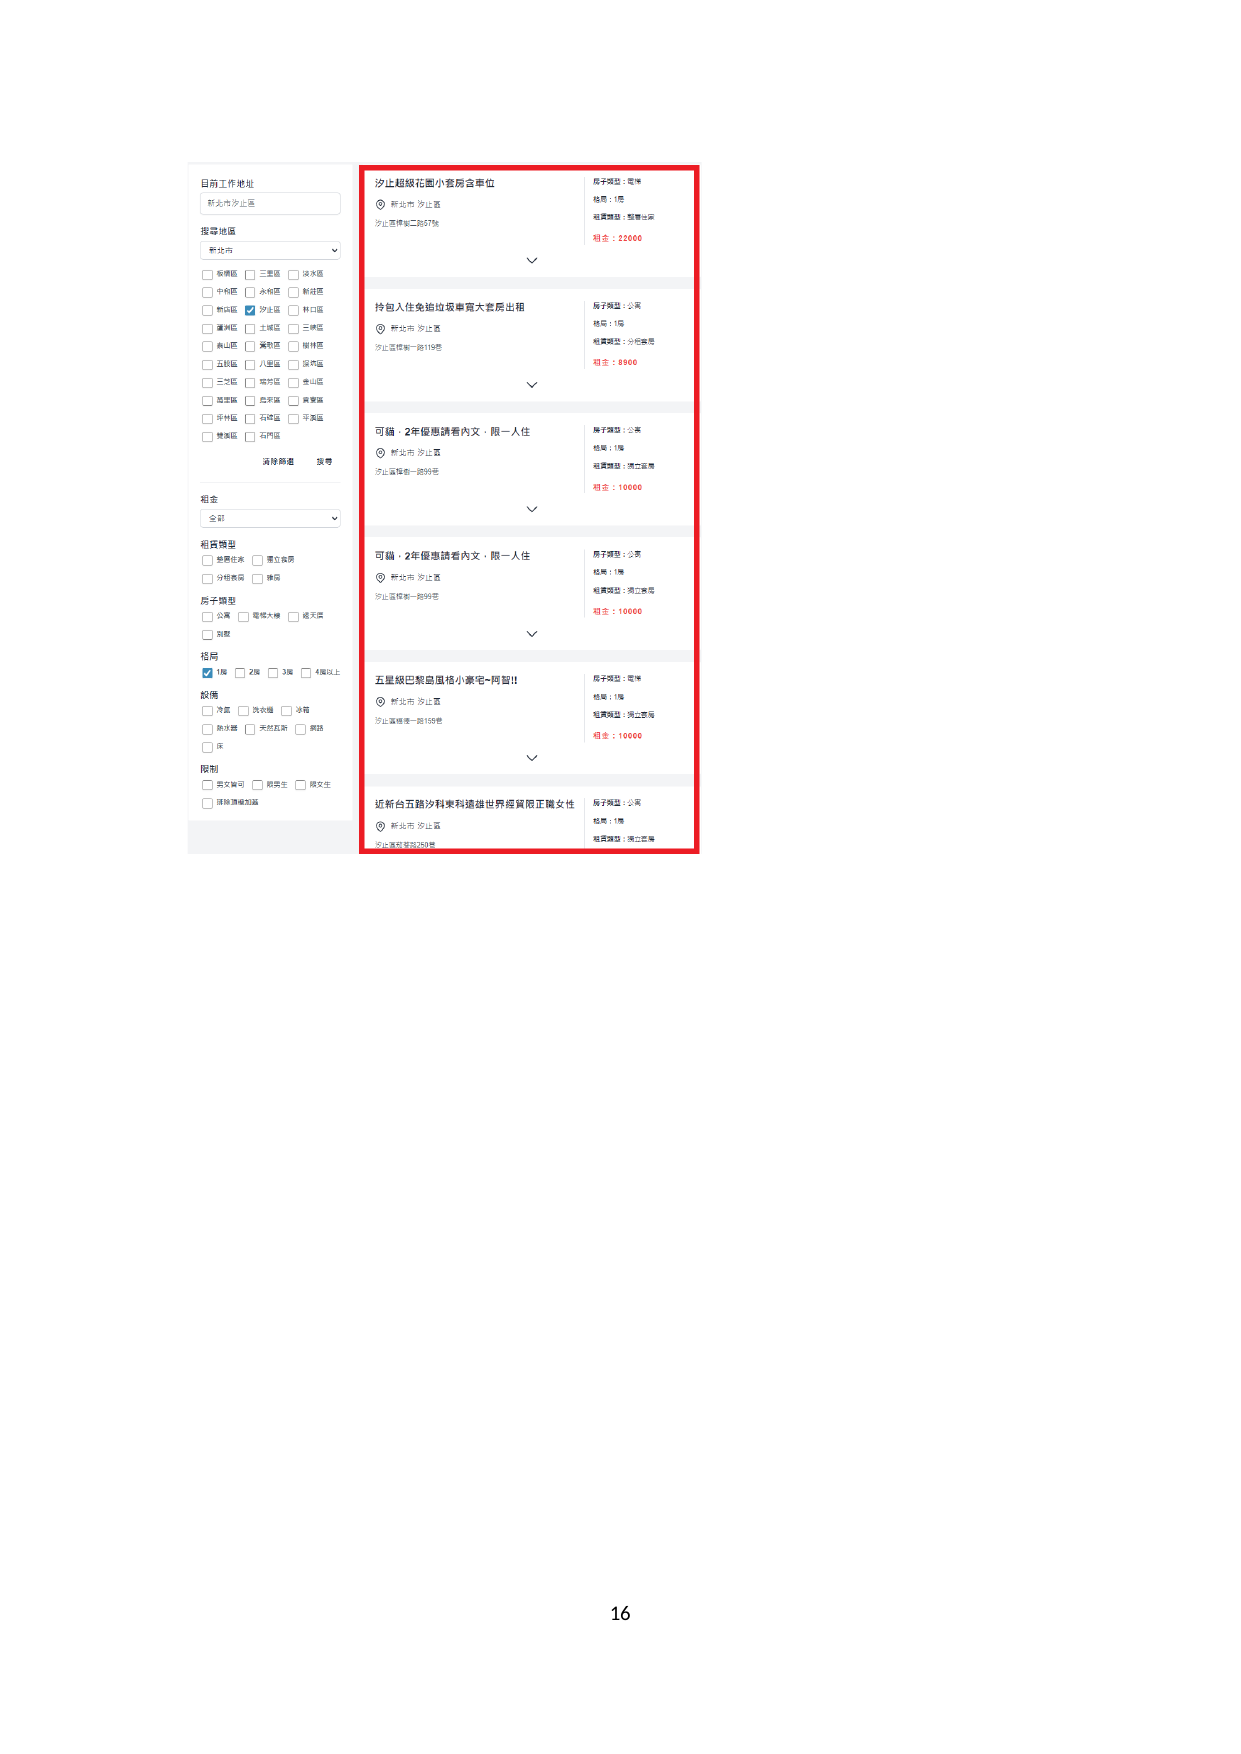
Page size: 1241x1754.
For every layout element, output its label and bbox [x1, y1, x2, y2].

picture [187, 162, 702, 854]
